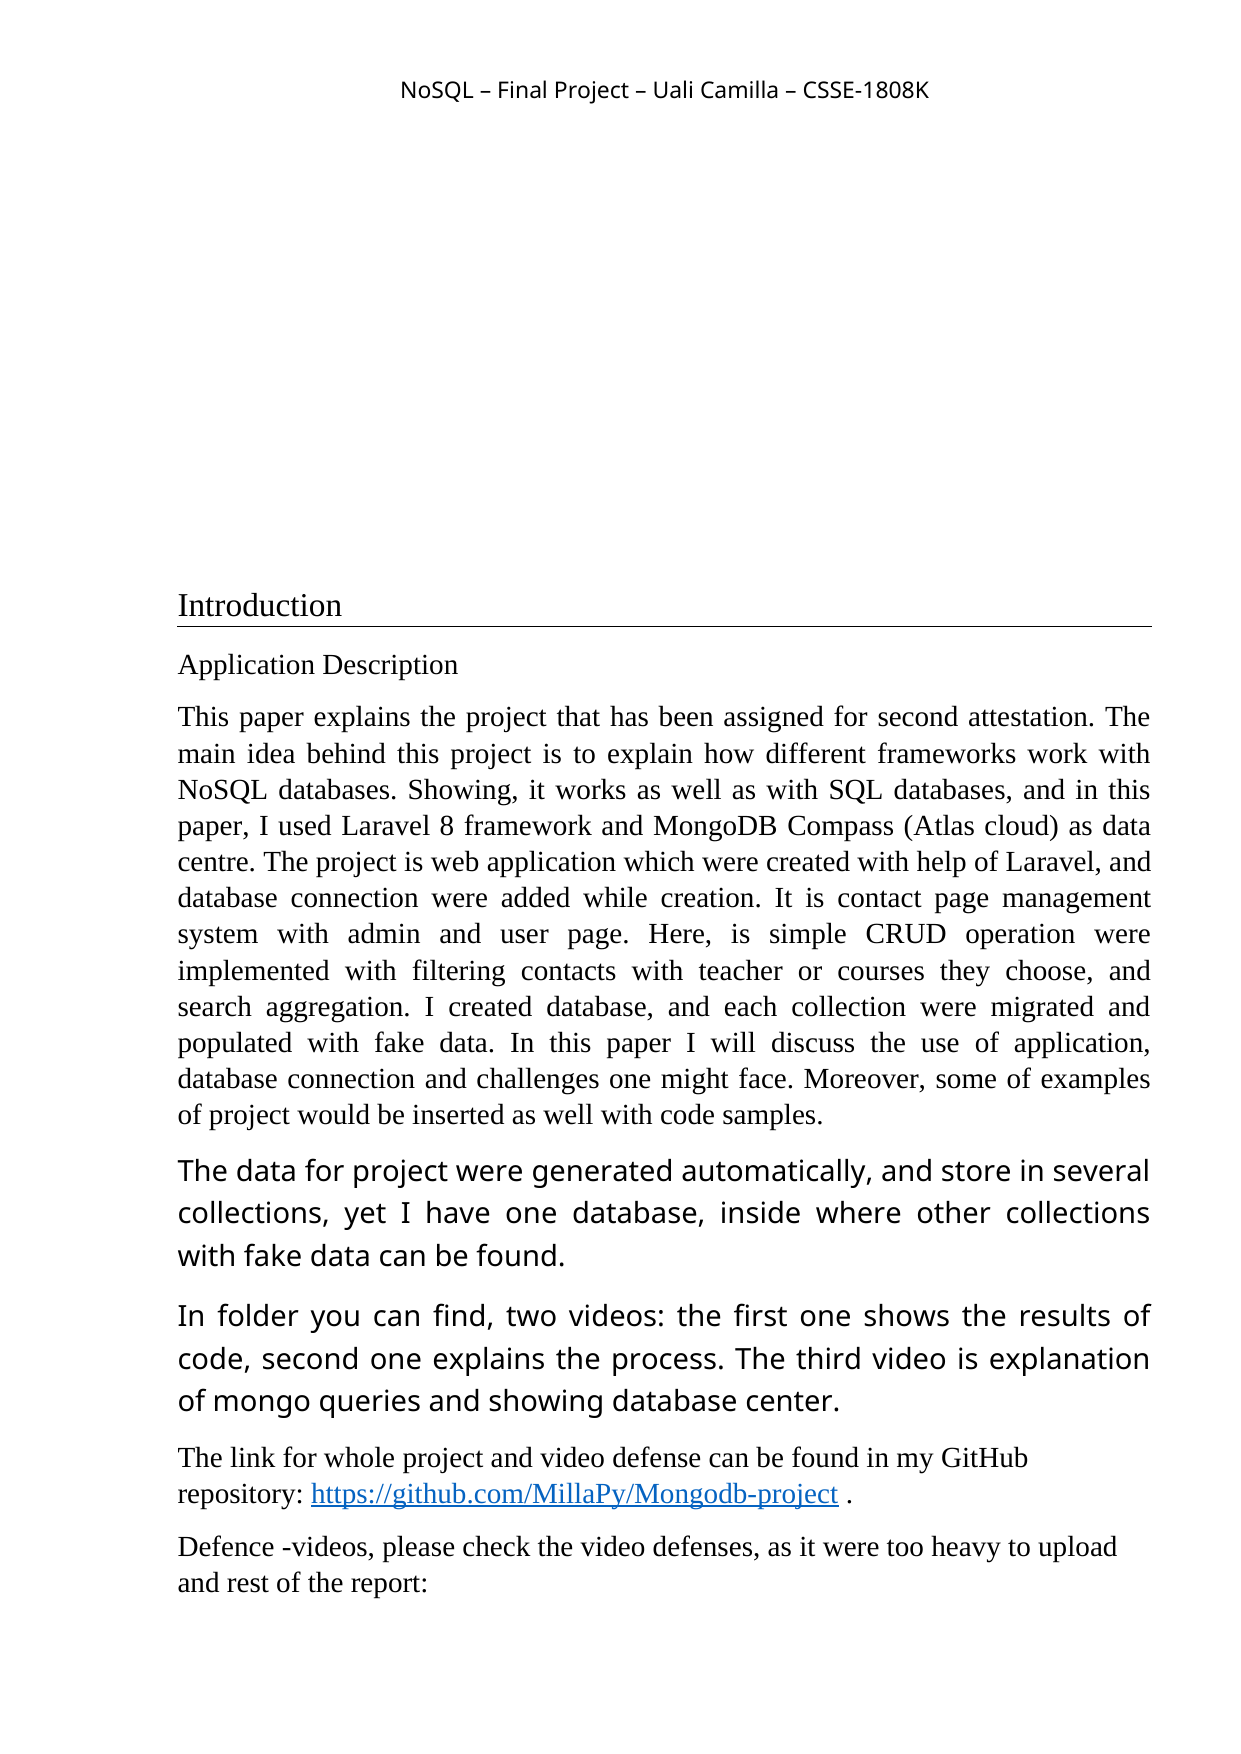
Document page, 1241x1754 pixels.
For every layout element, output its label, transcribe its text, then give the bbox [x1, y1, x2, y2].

text In folder you can find, two videos: the first one shows the results of code, second one explains the process. The third video is explanation of mongo queries and showing database center. [177, 1295, 1152, 1420]
text The link for whole project and video defense can be found in my GitHub repository: https://github.com/MillaPy/Mongodb-project . [177, 1440, 1152, 1510]
text Introduction [177, 586, 1152, 626]
text This paper explains the project that has been assigned for second attestation. The main idea behind this project is to explain how different frameworks work with NoSQL databases. Showing, it works as well as with SQL databases, and in this paper, I used Laravel 8 framework and MongoDB Compass (Atlas cloud) as data centre. The project is web application which were created with help of Laravel, and database connection were added while creation. It is contact page management system with admin and user page. Here, is simple CRUD operation were implemented with filtering contacts with teacher or courses they choose, and search aggregation. I created database, and each collection were migrated and populated with fake data. In this paper I will discuss the use of application, database connection and challenges one might face. Moreover, some of examples of project would be inserted as well with code samples. [177, 699, 1152, 1131]
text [177, 1529, 1152, 1599]
text Application Description [177, 647, 1152, 680]
text The data for project were generated automatically, and store in several collections, yet I have one database, inside where other collections with fake data can be found. [177, 1150, 1152, 1275]
